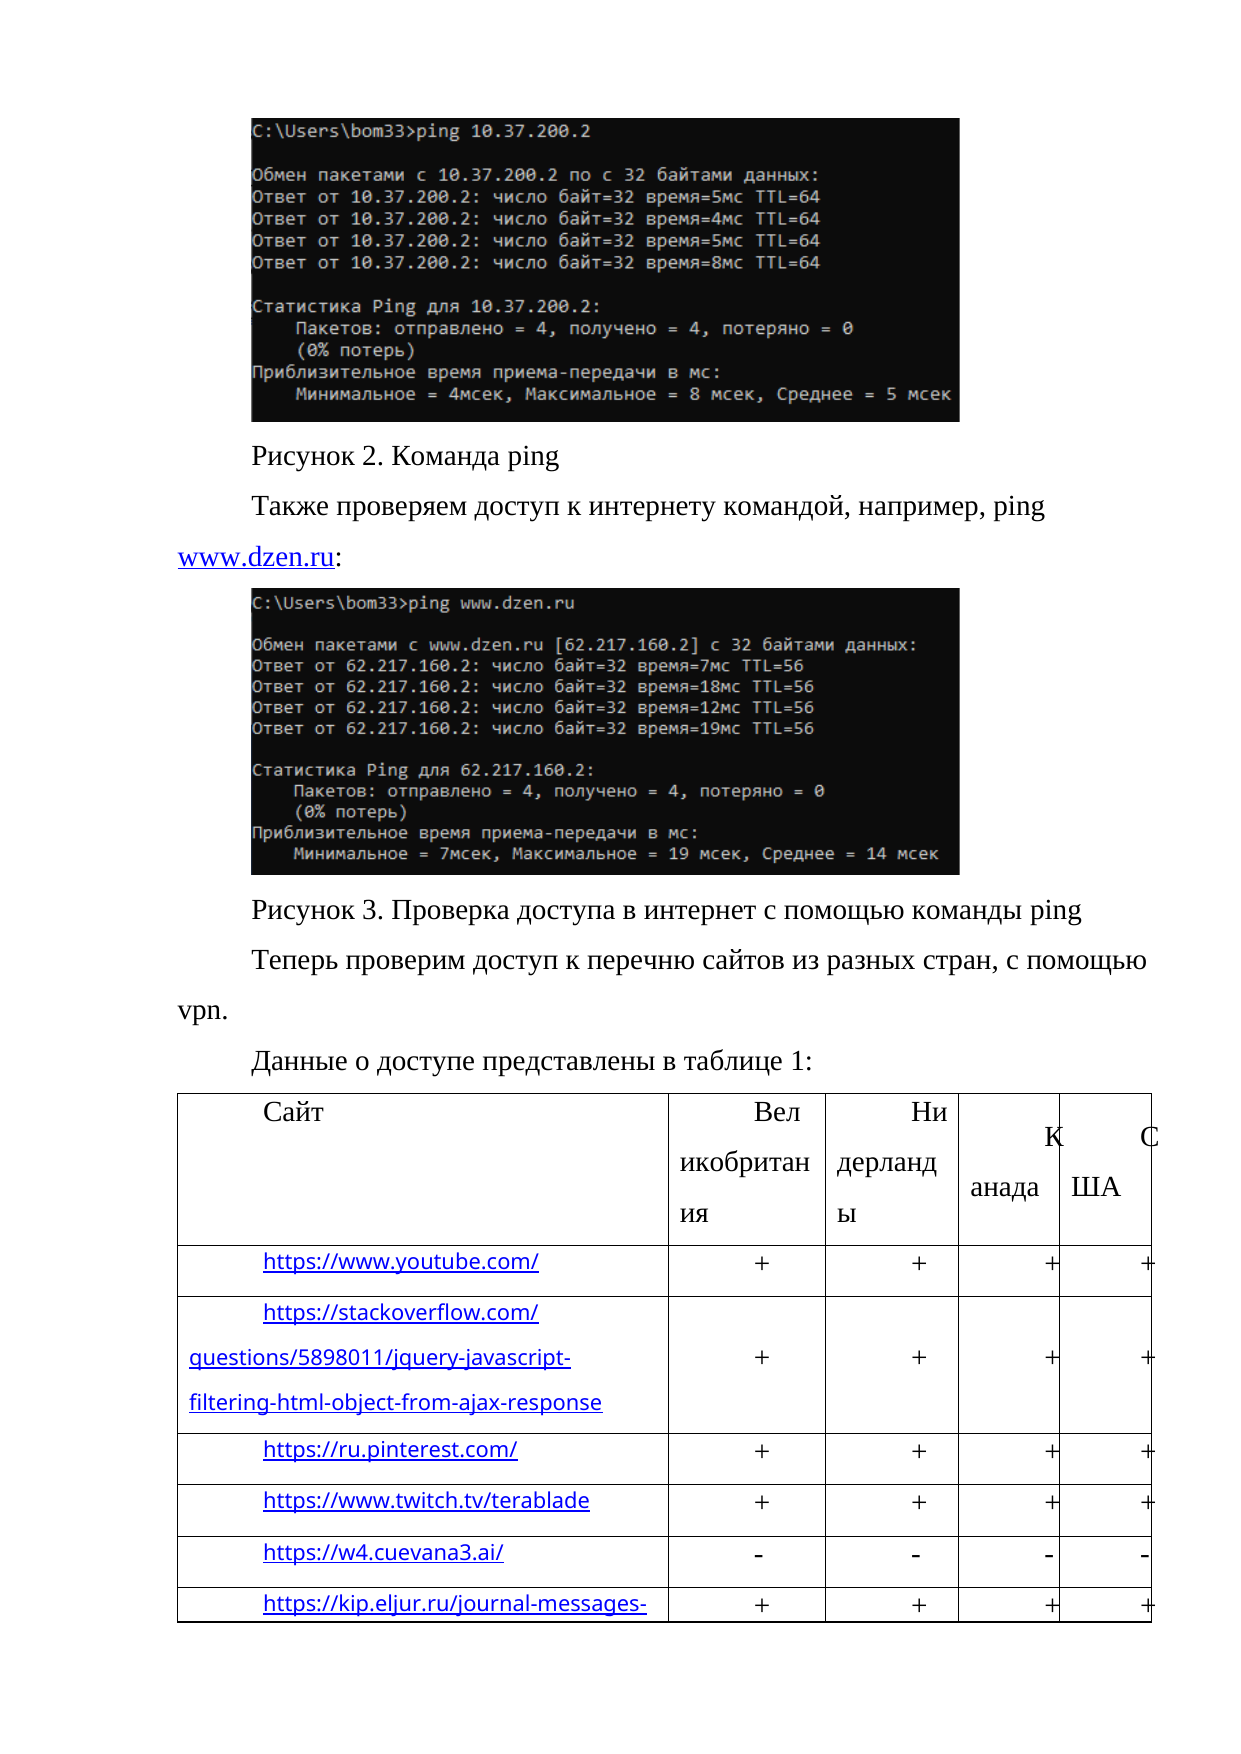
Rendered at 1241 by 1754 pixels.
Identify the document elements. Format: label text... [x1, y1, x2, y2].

picture [251, 588, 960, 875]
table_cell + [1060, 1297, 1151, 1433]
table_cell https://stackoverflow.com/questions/5898011/jquery-javascript-filtering-html-object-from-ajax-response [178, 1297, 668, 1433]
table_cell - [959, 1537, 1059, 1587]
picture [251, 118, 960, 422]
table_cell + [826, 1434, 958, 1484]
text Теперь проверим доступ к перечню сайтов из разных стран, с помощью vpn. [177, 942, 1152, 1026]
table_cell + [959, 1588, 1059, 1621]
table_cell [178, 1588, 668, 1621]
table_cell - [1060, 1537, 1151, 1587]
table_header Нидерланды [826, 1094, 958, 1245]
table_cell + [826, 1485, 958, 1536]
text Данные о доступе представлены в таблице 1: [177, 1043, 1152, 1076]
table_cell + [959, 1297, 1059, 1433]
table_cell + [669, 1588, 825, 1621]
table_cell + [669, 1297, 825, 1433]
table_cell + [826, 1588, 958, 1621]
table_cell + [669, 1485, 825, 1536]
table_cell + [669, 1246, 825, 1296]
table_cell https://w4.cuevana3.ai/ [178, 1537, 668, 1587]
table_cell https://www.twitch.tv/terablade [178, 1485, 668, 1536]
table_cell + [1060, 1246, 1151, 1296]
table_header Сайт [178, 1094, 668, 1245]
table_cell + [959, 1434, 1059, 1484]
table_header США [1060, 1094, 1151, 1245]
text Также проверяем доступ к интернету командой, например, ping www.dzen.ru: [177, 488, 1152, 572]
table_cell - [669, 1537, 825, 1587]
table_cell + [1060, 1588, 1151, 1621]
table_cell + [959, 1485, 1059, 1536]
text Рисунок 2. Команда ping [177, 438, 1152, 472]
table_cell + [959, 1246, 1059, 1296]
table_cell + [1060, 1485, 1151, 1536]
table_cell + [1060, 1434, 1151, 1484]
table_cell https://www.youtube.com/ [178, 1246, 668, 1296]
table_header Великобритания [669, 1094, 825, 1245]
table_cell https://ru.pinterest.com/ [178, 1434, 668, 1484]
table_cell + [669, 1434, 825, 1484]
table_header Канада [959, 1094, 1059, 1245]
table_cell + [826, 1297, 958, 1433]
text Рисунок 3. Проверка доступа в интернет с помощью команды ping [177, 892, 1152, 925]
table_cell + [826, 1246, 958, 1296]
table_cell - [826, 1537, 958, 1587]
